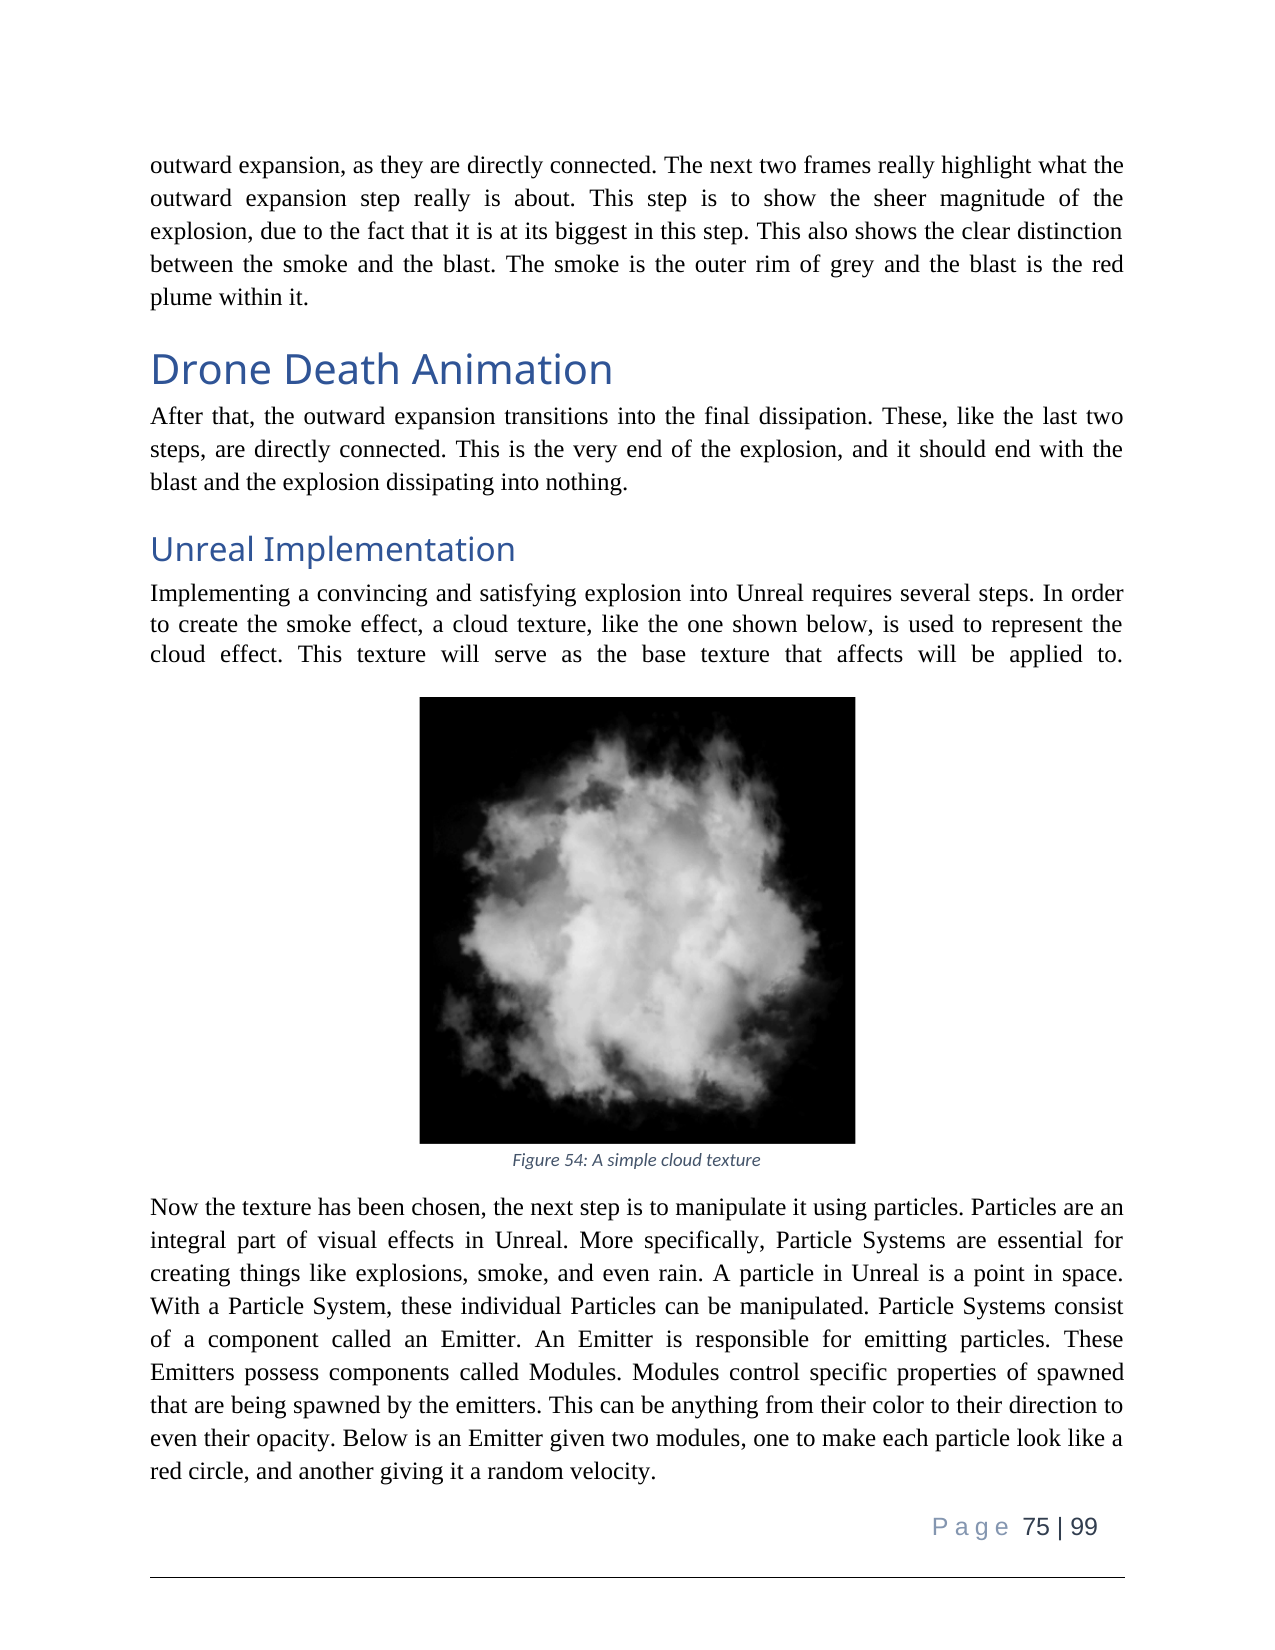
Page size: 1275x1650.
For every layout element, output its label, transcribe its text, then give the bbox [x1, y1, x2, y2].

text Now the texture has been chosen, the next step is to manipulate it using particles. Particles are an integral part of visual effects in Unreal. More specifically, Particle Systems are essential for creating things like explosions, smoke, and even rain. A particle in Unreal is a point in space. With a Particle System, these individual Particles can be manipulated. Particle Systems consist of a component called an Emitter. An Emitter is responsible for emitting particles. These Emitters possess components called Modules. Modules control specific properties of spawned that are being spawned by the emitters. This can be anything from their color to their direction to even their opacity. Below is an Emitter given two modules, one to make each particle look like a red circle, and another giving it a random velocity. [150, 1192, 1125, 1485]
subtitle Drone Death Animation [150, 340, 1125, 397]
text Figure 54: A simple cloud texture [150, 1148, 1125, 1171]
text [150, 150, 1125, 311]
text Implementing a convincing and satisfying explosion into Unreal requires several steps. In order to create the smoke effect, a cloud texture, like the one shown below, is used to represent the cloud effect. This texture will serve as the base texture that affects will be applied to. [150, 578, 1125, 696]
text After that, the outward expansion transitions into the final dissipation. These, like the last two steps, are directly connected. This is the very end of the explosion, and it should end with the blast and the explosion dissipating into nothing. [150, 401, 1125, 496]
picture [419, 697, 856, 1145]
subtitle Unreal Implementation [150, 525, 1125, 571]
